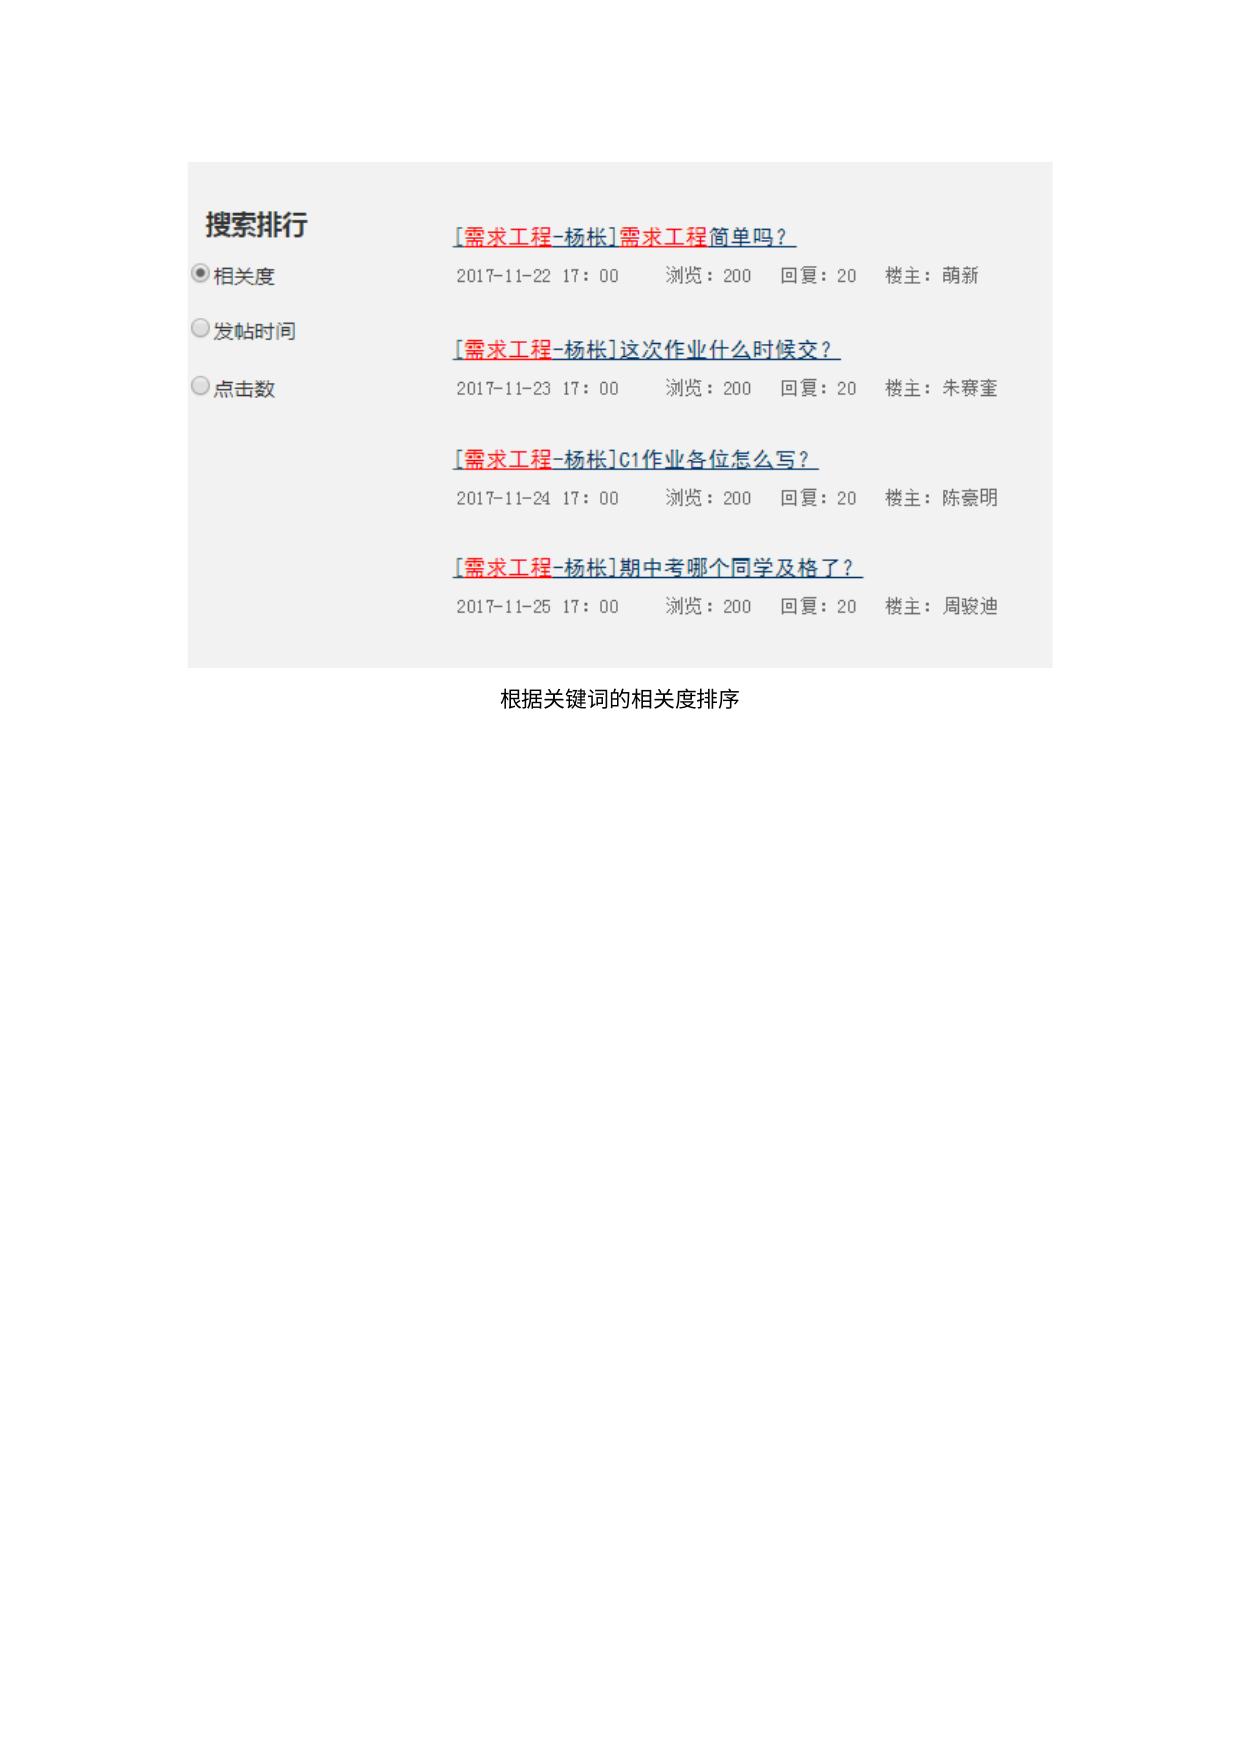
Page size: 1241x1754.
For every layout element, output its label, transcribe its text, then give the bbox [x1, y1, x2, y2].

picture [187, 162, 1053, 668]
text 根据关键词的相关度排序 [187, 682, 1053, 714]
